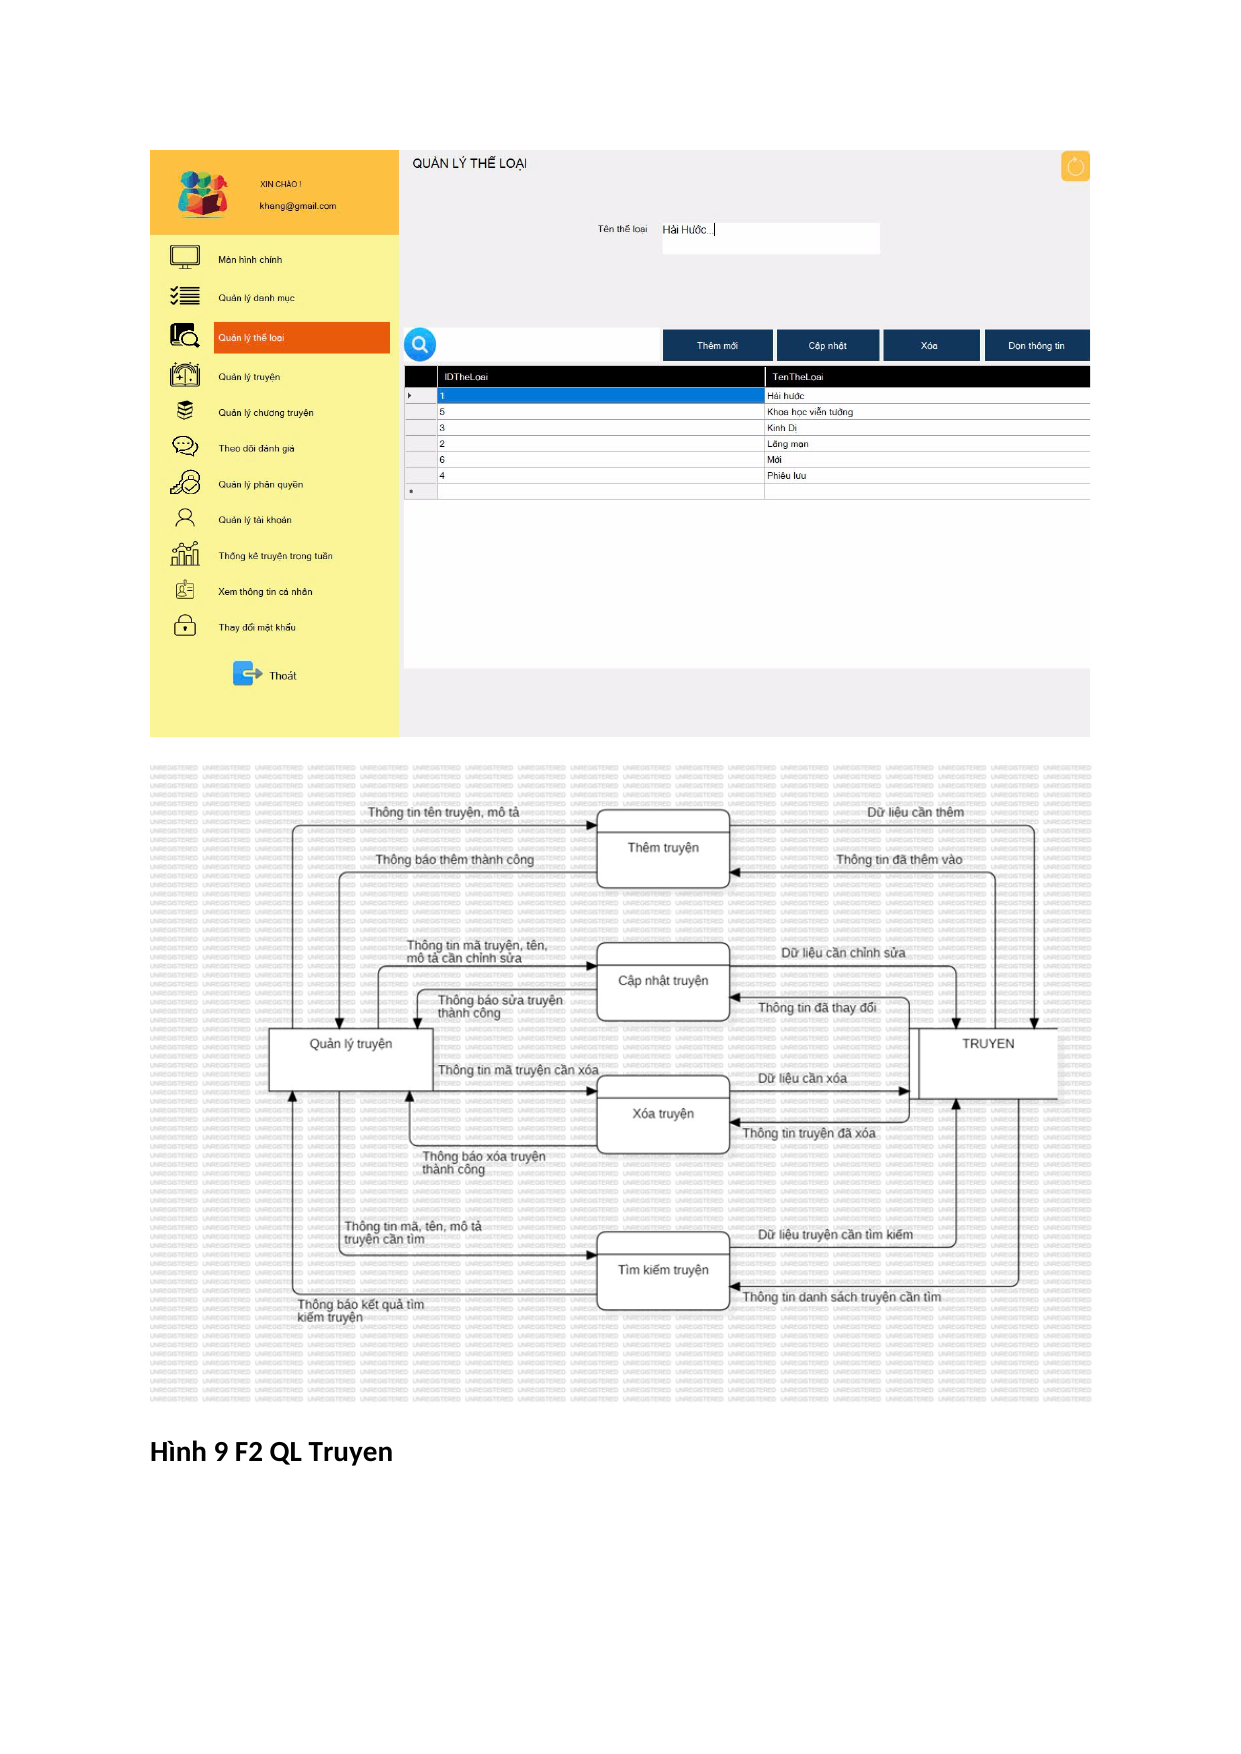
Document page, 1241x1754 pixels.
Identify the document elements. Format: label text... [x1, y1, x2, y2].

subtitle Hình 9 F2 QL Truyen [150, 1433, 1090, 1468]
picture [150, 761, 1096, 1408]
picture [150, 150, 1091, 737]
